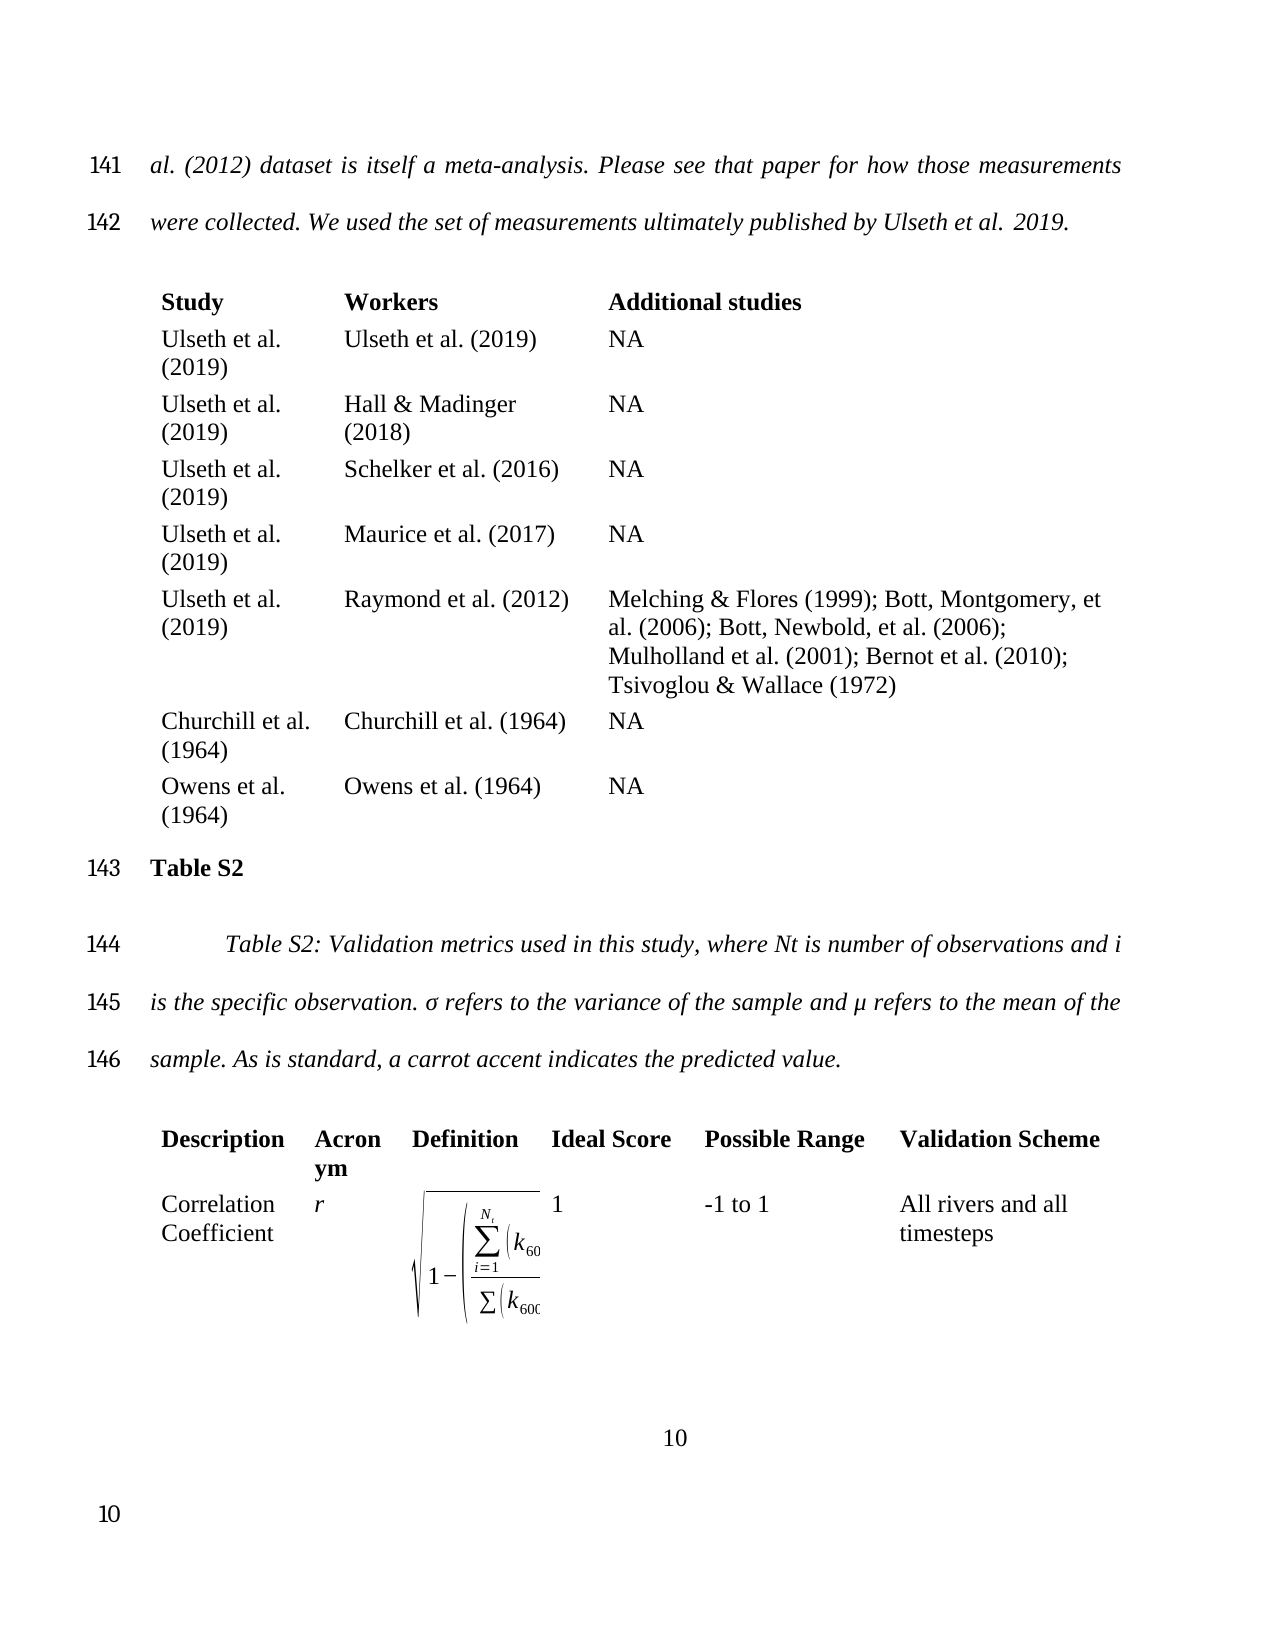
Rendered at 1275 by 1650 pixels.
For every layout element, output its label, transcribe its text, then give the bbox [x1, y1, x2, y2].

table_cell Ulseth et al. (2019) [150, 515, 333, 580]
table_header Study [150, 284, 333, 320]
table_cell [401, 1186, 540, 1330]
table_header Additional studies [597, 284, 1125, 320]
table_header Workers [333, 284, 597, 320]
table_cell Ulseth et al. (2019) [150, 580, 333, 702]
table_cell NA [597, 703, 1125, 767]
table_cell Ulseth et al. (2019) [150, 320, 333, 385]
table_header Validation Scheme [888, 1121, 1125, 1186]
table_cell Owens et al. (1964) [333, 768, 597, 832]
table_cell NA [597, 515, 1125, 580]
table_header Possible Range [693, 1121, 888, 1186]
table_cell NA [597, 320, 1125, 385]
table_header Description [150, 1121, 303, 1186]
table_cell Owens et al. (1964) [150, 768, 333, 832]
table_cell Raymond et al. (2012) [333, 580, 597, 702]
table_cell Churchill et al. (1964) [333, 703, 597, 767]
table_cell NA [597, 450, 1125, 515]
table_cell [303, 1186, 401, 1330]
table_header Ideal Score [540, 1121, 693, 1186]
table_cell Ulseth et al. (2019) [150, 385, 333, 450]
table_cell Ulseth et al. (2019) [333, 320, 597, 385]
table_cell Schelker et al. (2016) [333, 450, 597, 515]
table_cell 1 [540, 1186, 693, 1330]
table_header Acronym [303, 1121, 401, 1186]
table_cell Correlation Coefficient [150, 1186, 303, 1330]
table_cell NA [597, 768, 1125, 832]
table_cell Hall & Madinger (2018) [333, 385, 597, 450]
table_cell Churchill et al. (1964) [150, 703, 333, 767]
subtitle Table S2 [150, 853, 1125, 882]
table_cell -1 to 1 [693, 1186, 888, 1330]
table_cell Melching & Flores (1999); Bott, Montgomery, et al. (2006); Bott, Newbold, et al. (2006); Mulholland et al. (2001); Bernot et al. (2010); Tsivoglou & Wallace (1972) [597, 580, 1125, 702]
table_header Definition [401, 1121, 540, 1186]
table_cell All rivers and all timesteps [888, 1186, 1125, 1330]
table_cell NA [597, 385, 1125, 450]
text Table S2: Validation metrics used in this study, where Nt is number of observations and i is the specific observation. σ refers to the variance of the sample and μ refers to the mean of the sample. As is standard, a carrot accent indicates the predicted value. [150, 929, 1125, 1073]
table_cell Ulseth et al. (2019) [150, 450, 333, 515]
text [150, 150, 1125, 236]
table_cell Maurice et al. (2017) [333, 515, 597, 580]
